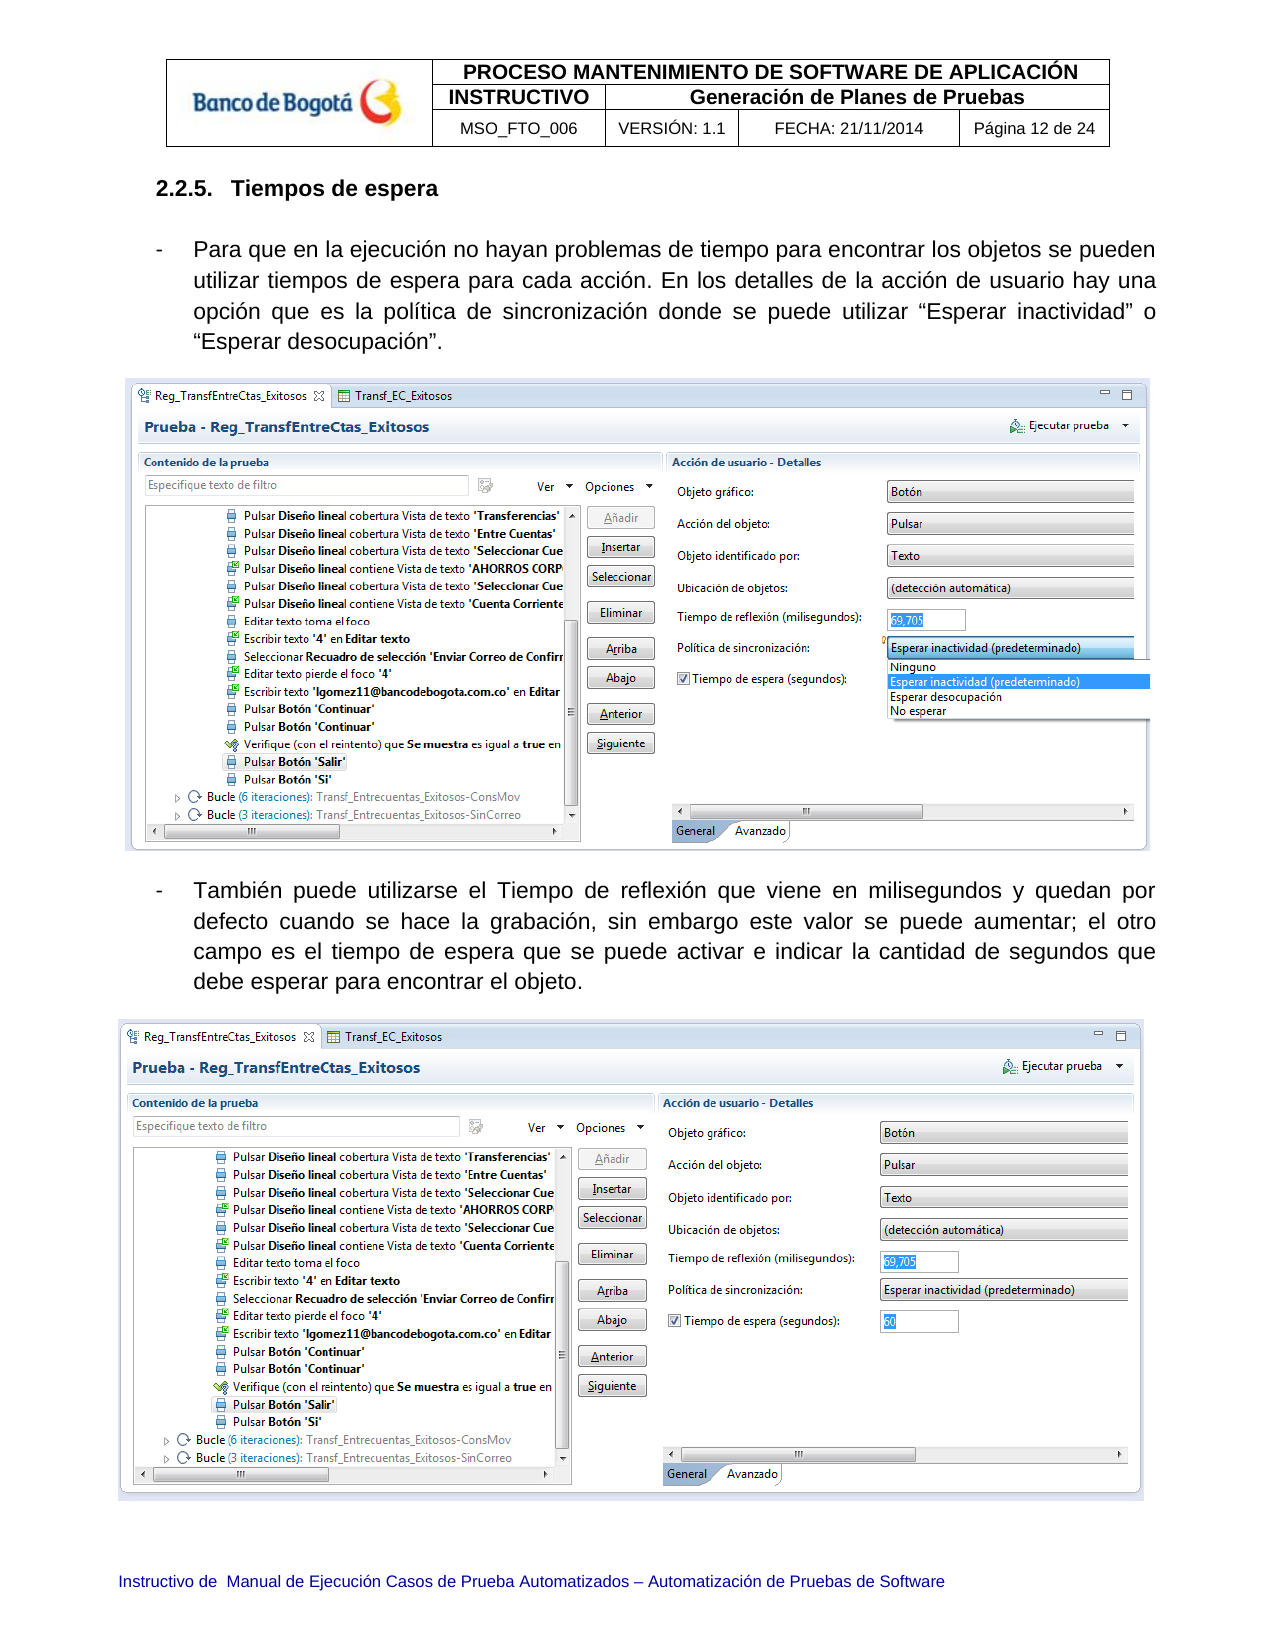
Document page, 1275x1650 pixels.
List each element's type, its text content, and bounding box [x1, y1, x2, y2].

list Tiempos de espera [156, 175, 1157, 201]
picture [125, 378, 1150, 851]
list Para que en la ejecución no hayan problemas de tiempo para encontrar los objetos se pueden utilizar tiempos de espera para cada acción. En los detalles de la acción de usuario hay una opción que es la política de sincronización donde se puede utilizar “Esperar inactividad” o “Esperar desocupación”. [156, 236, 1157, 354]
picture [118, 1019, 1144, 1501]
list También puede utilizarse el Tiempo de reflexión que viene en milisegundos y quedan por defecto cuando se hace la grabación, sin embargo este valor se puede aumentar; el otro campo es el tiempo de espera que se puede activar e indicar la cantidad de segundos que debe esperar para encontrar el objeto. [156, 876, 1157, 994]
picture [177, 60, 417, 146]
